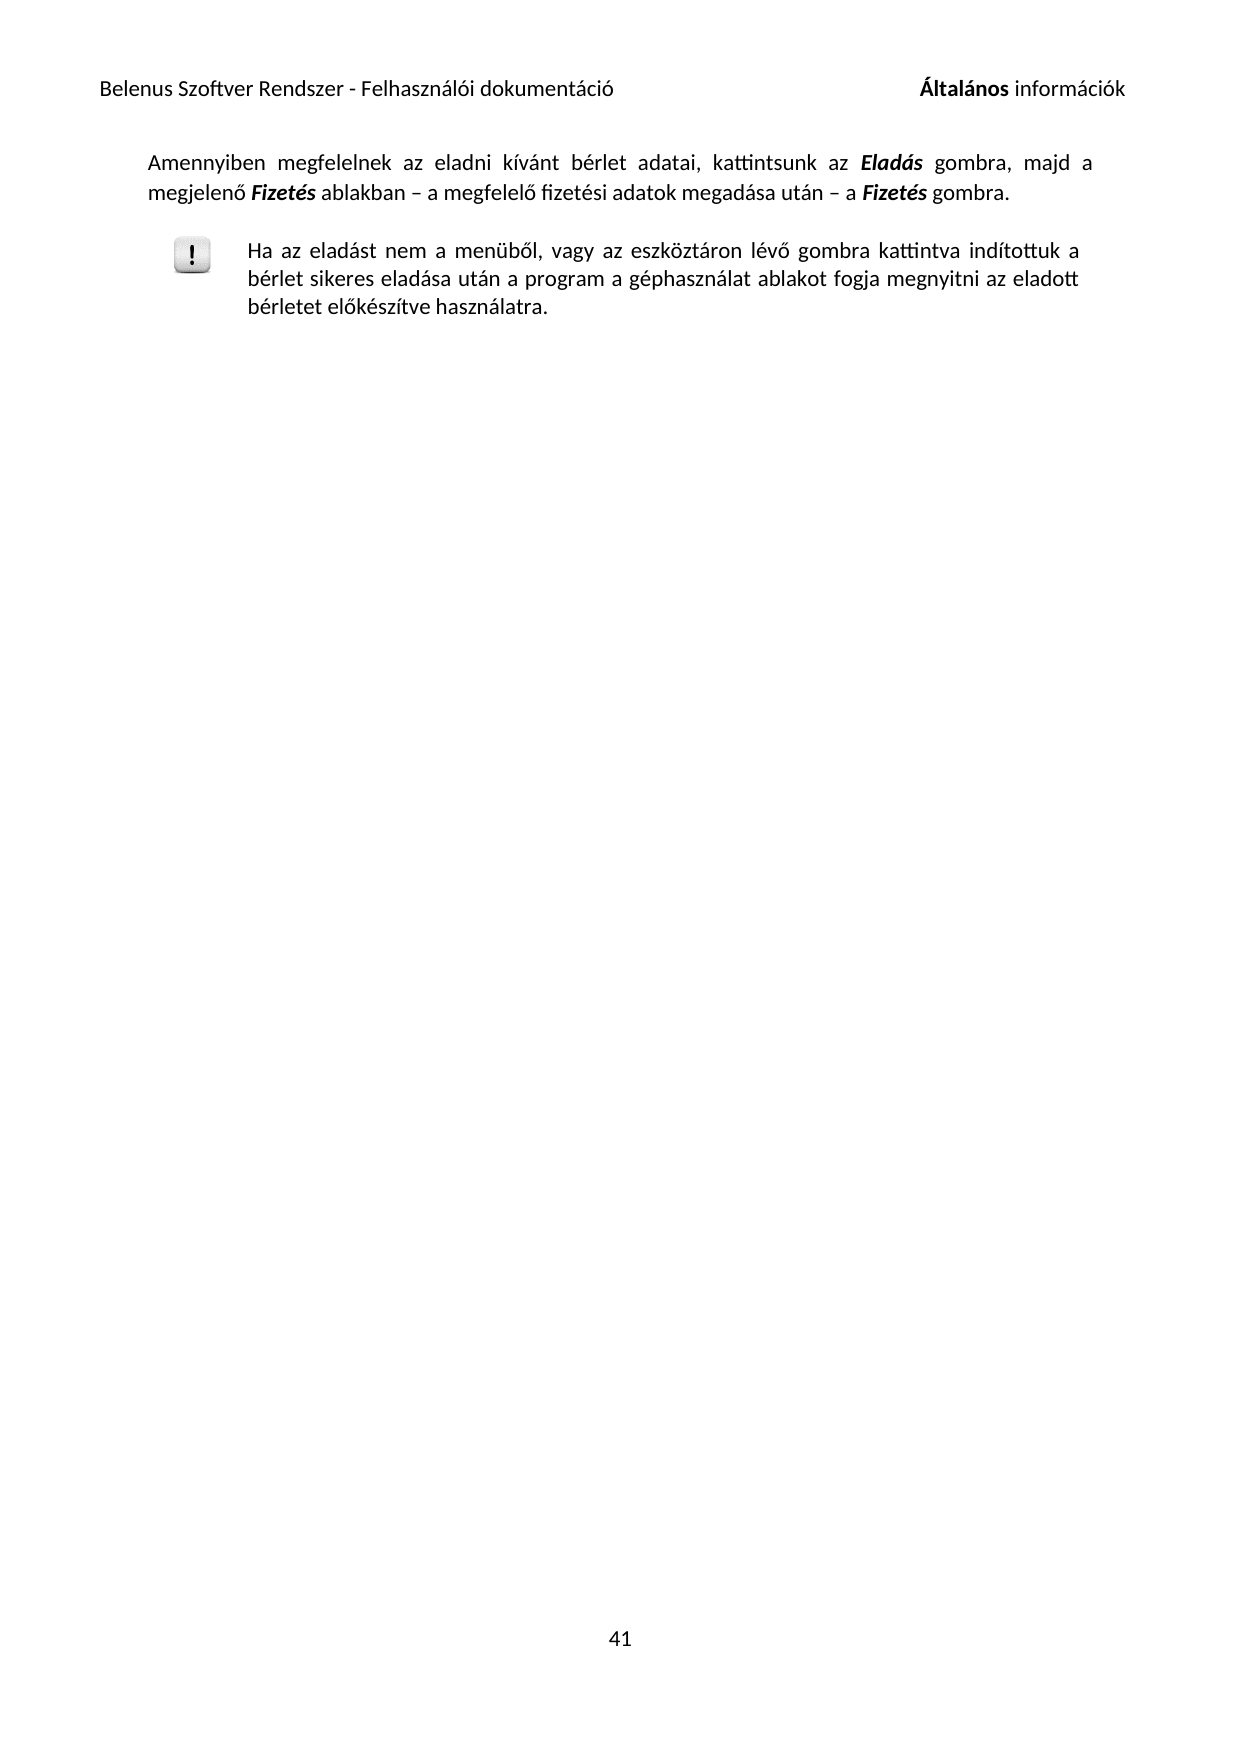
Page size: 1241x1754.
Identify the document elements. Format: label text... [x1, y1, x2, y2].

text Amennyiben megfelelnek az eladni kívánt bérlet adatai, kattintsunk az Eladás gombra, majd a megjelenő Fizetés ablakban – a megfelelő fizetési adatok megadása után – a Fizetés gombra. [148, 148, 1093, 206]
picture [173, 236, 211, 274]
table_header [148, 225, 236, 332]
table_header Ha az eladást nem a menüből, vagy az eszköztáron lévő gombra kattintva indítottuk a bérlet sikeres eladása után a program a géphasználat ablakot fogja megnyitni az eladott bérletet előkészítve használatra. [236, 225, 1092, 332]
